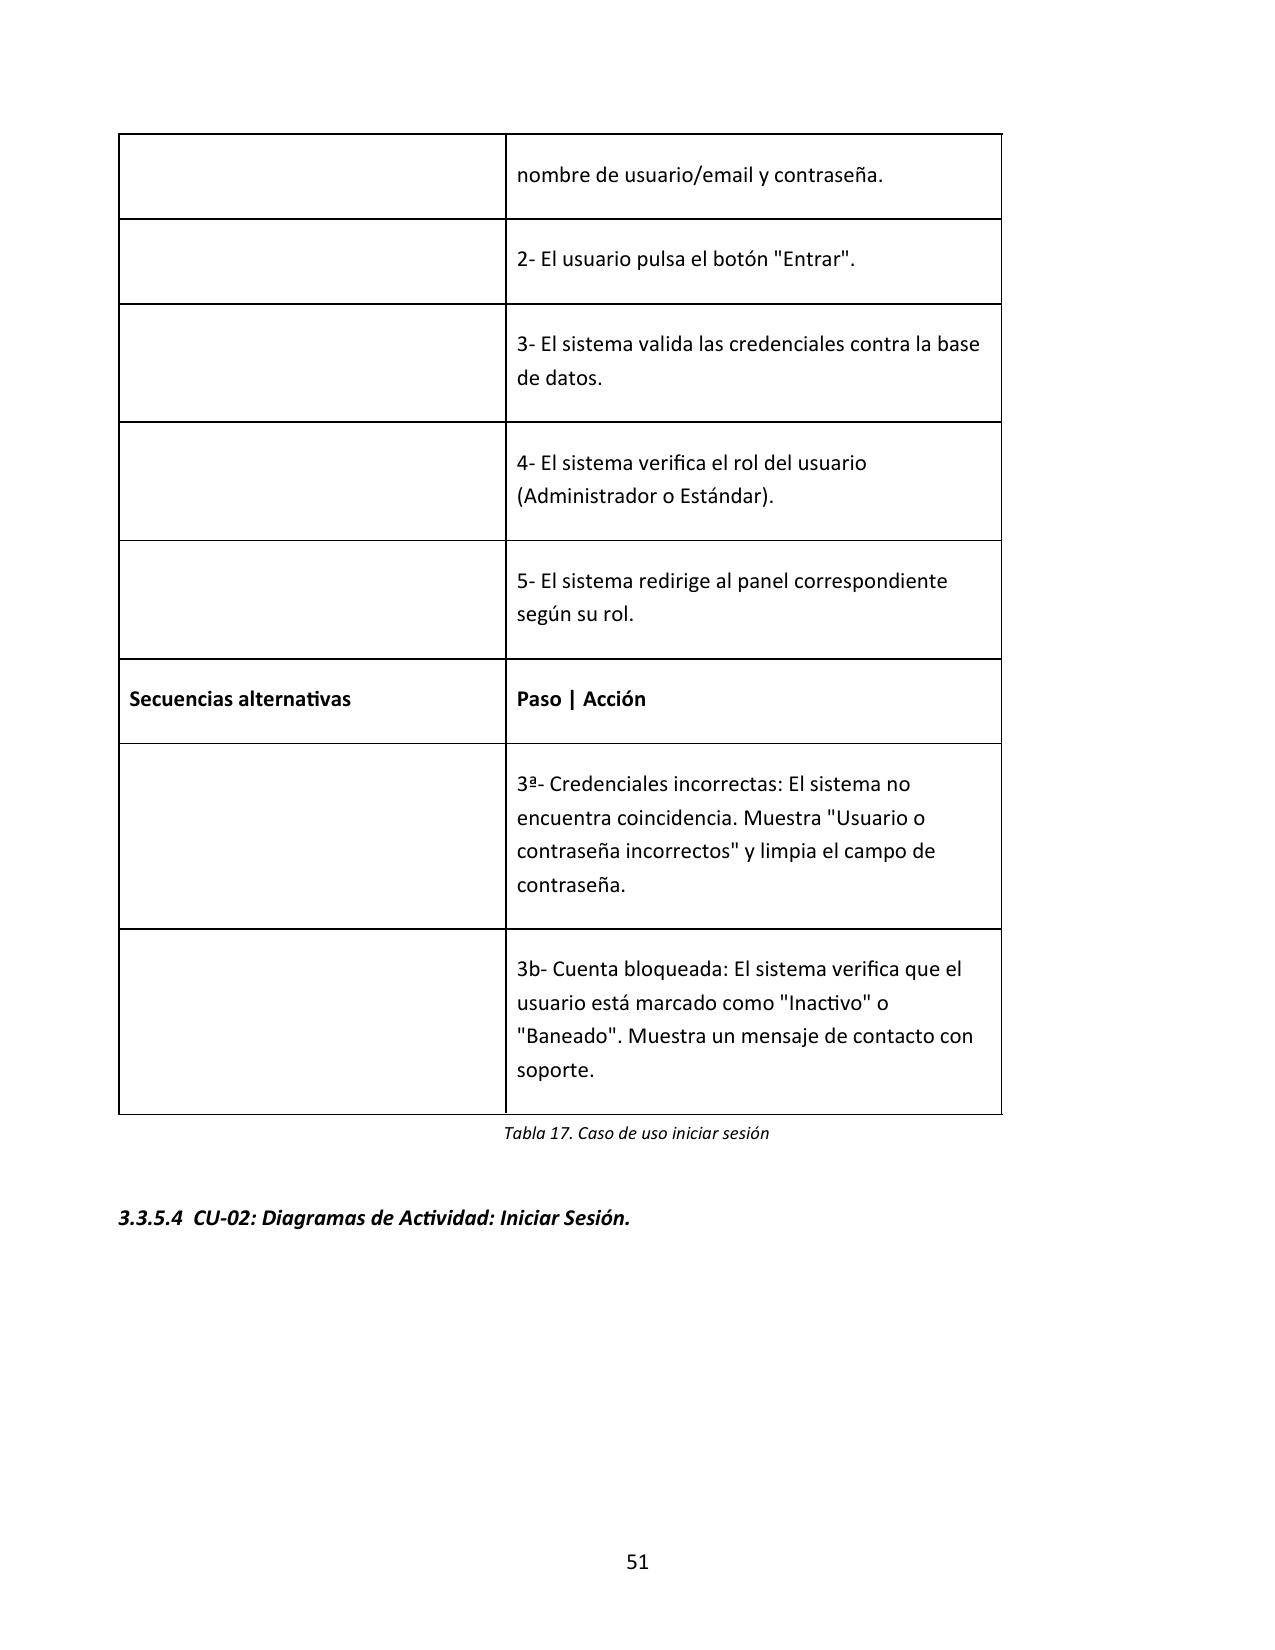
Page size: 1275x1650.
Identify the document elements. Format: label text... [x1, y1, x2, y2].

table_cell [120, 423, 505, 539]
list CU-02: Diagramas de Actividad: Iniciar Sesión. [118, 1203, 1157, 1231]
table_cell [120, 744, 505, 928]
table_cell 5- El sistema redirige al panel correspondiente según su rol. [507, 541, 1001, 658]
table_cell [120, 220, 505, 303]
table_cell 3ª- Credenciales incorrectas: El sistema no encuentra coincidencia. Muestra "Usuario o contraseña incorrectos" y limpia el campo de contraseña. [507, 744, 1001, 928]
table_cell [120, 305, 505, 421]
table_cell [120, 930, 505, 1113]
table_cell 2- El usuario pulsa el botón "Entrar". [507, 220, 1001, 303]
text Tabla 17. Caso de uso iniciar sesión [118, 1121, 1157, 1144]
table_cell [507, 135, 1001, 218]
table_cell [120, 541, 505, 658]
table_cell 3- El sistema valida las credenciales contra la base de datos. [507, 305, 1001, 421]
table_cell [120, 135, 505, 218]
table_cell 4- El sistema verifica el rol del usuario (Administrador o Estándar). [507, 423, 1001, 539]
table_cell Paso | Acción [507, 660, 1001, 743]
table_cell Secuencias alternativas [120, 660, 505, 743]
table_cell 3b- Cuenta bloqueada: El sistema verifica que el usuario está marcado como "Inactivo" o "Baneado". Muestra un mensaje de contacto con soporte. [507, 930, 1001, 1113]
